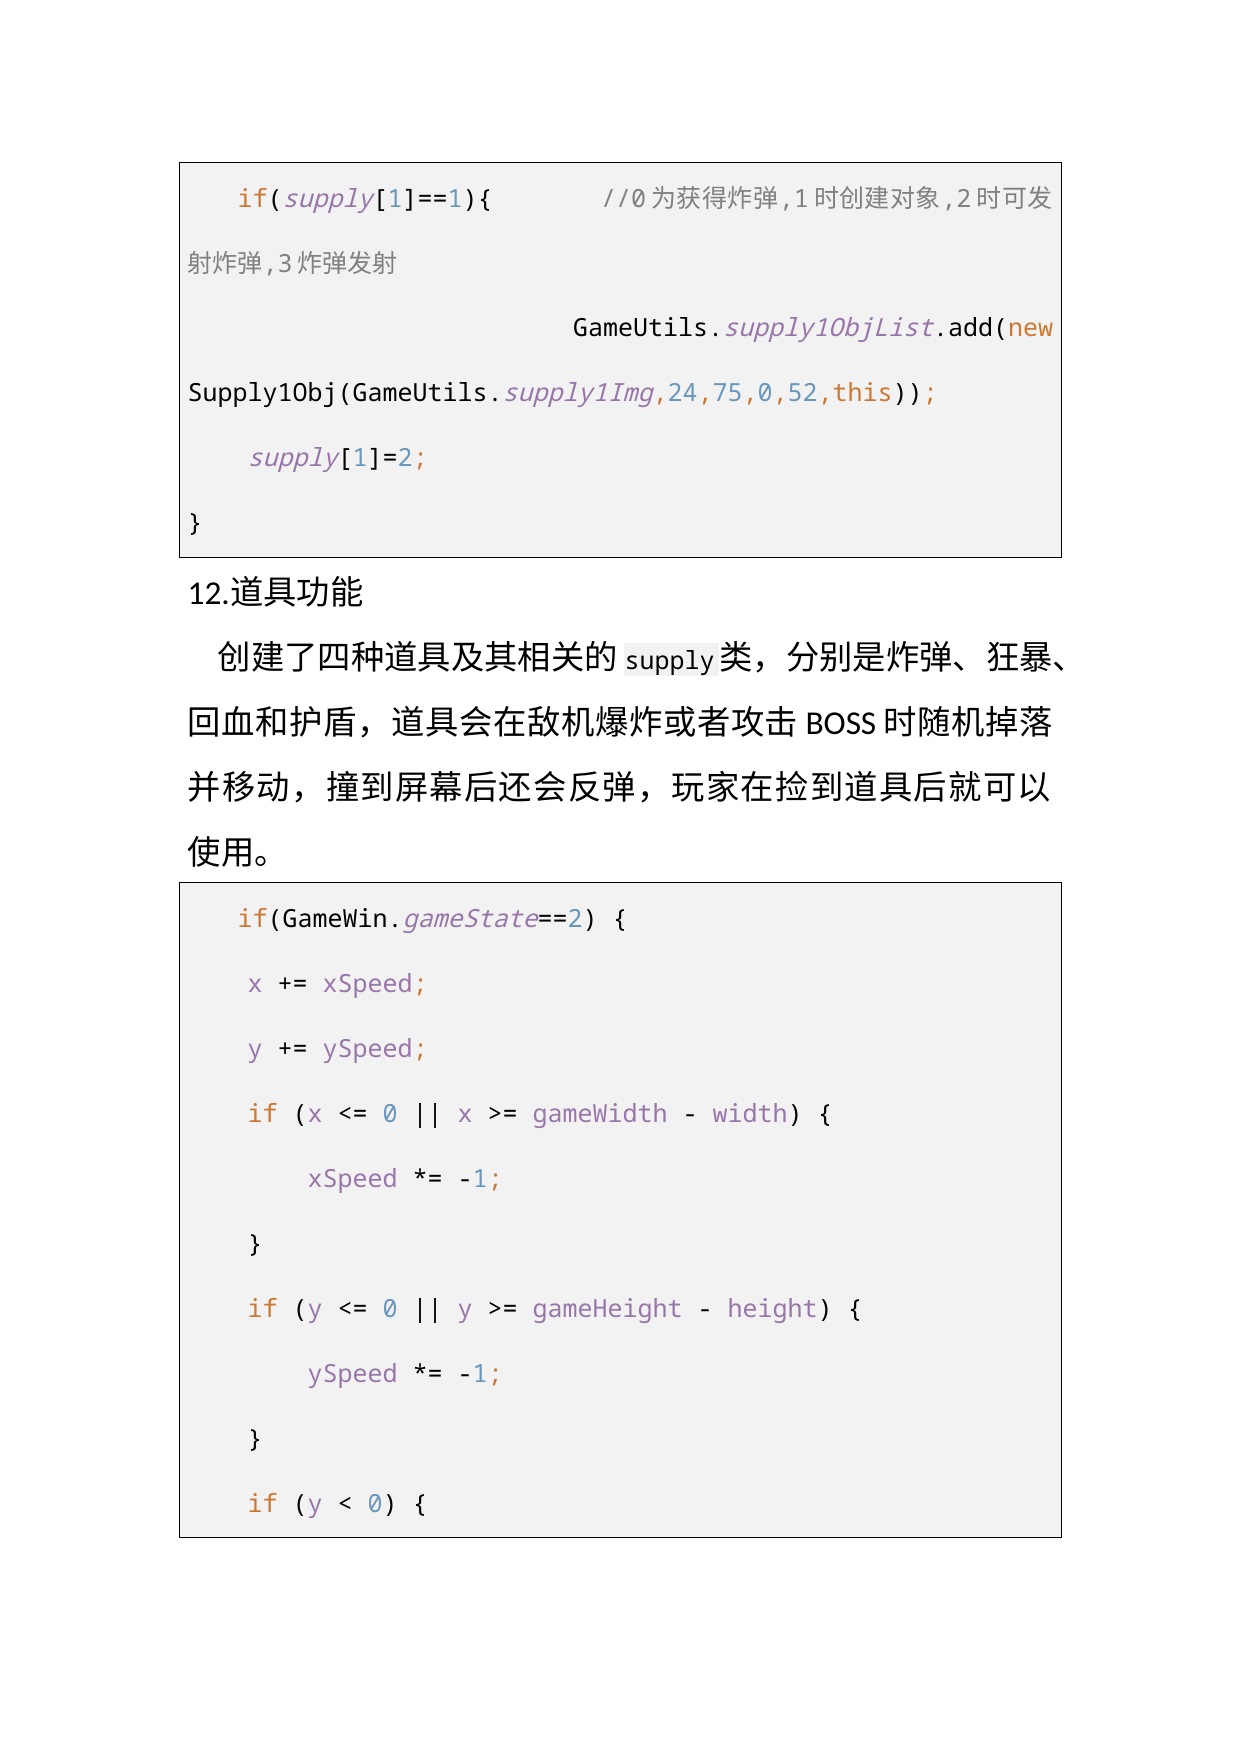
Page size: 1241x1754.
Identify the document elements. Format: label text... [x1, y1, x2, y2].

text if(supply[1]==1){ //0为获得炸弹,1时创建对象,2时可发射炸弹,3炸弹发射 GameUtils.supply1ObjList.add(new Supply1Obj(GameUtils.supply1Img,24,75,0,52,this)); supply[1]=2; } [180, 163, 1061, 557]
text 创建了四种道具及其相关的supply类，分别是炸弹、狂暴、回血和护盾，道具会在敌机爆炸或者攻击BOSS时随机掉落并移动，撞到屏幕后还会反弹，玩家在捡到道具后就可以使用。 [187, 622, 1053, 882]
text 12.道具功能 [187, 558, 1053, 622]
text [180, 883, 1061, 1537]
